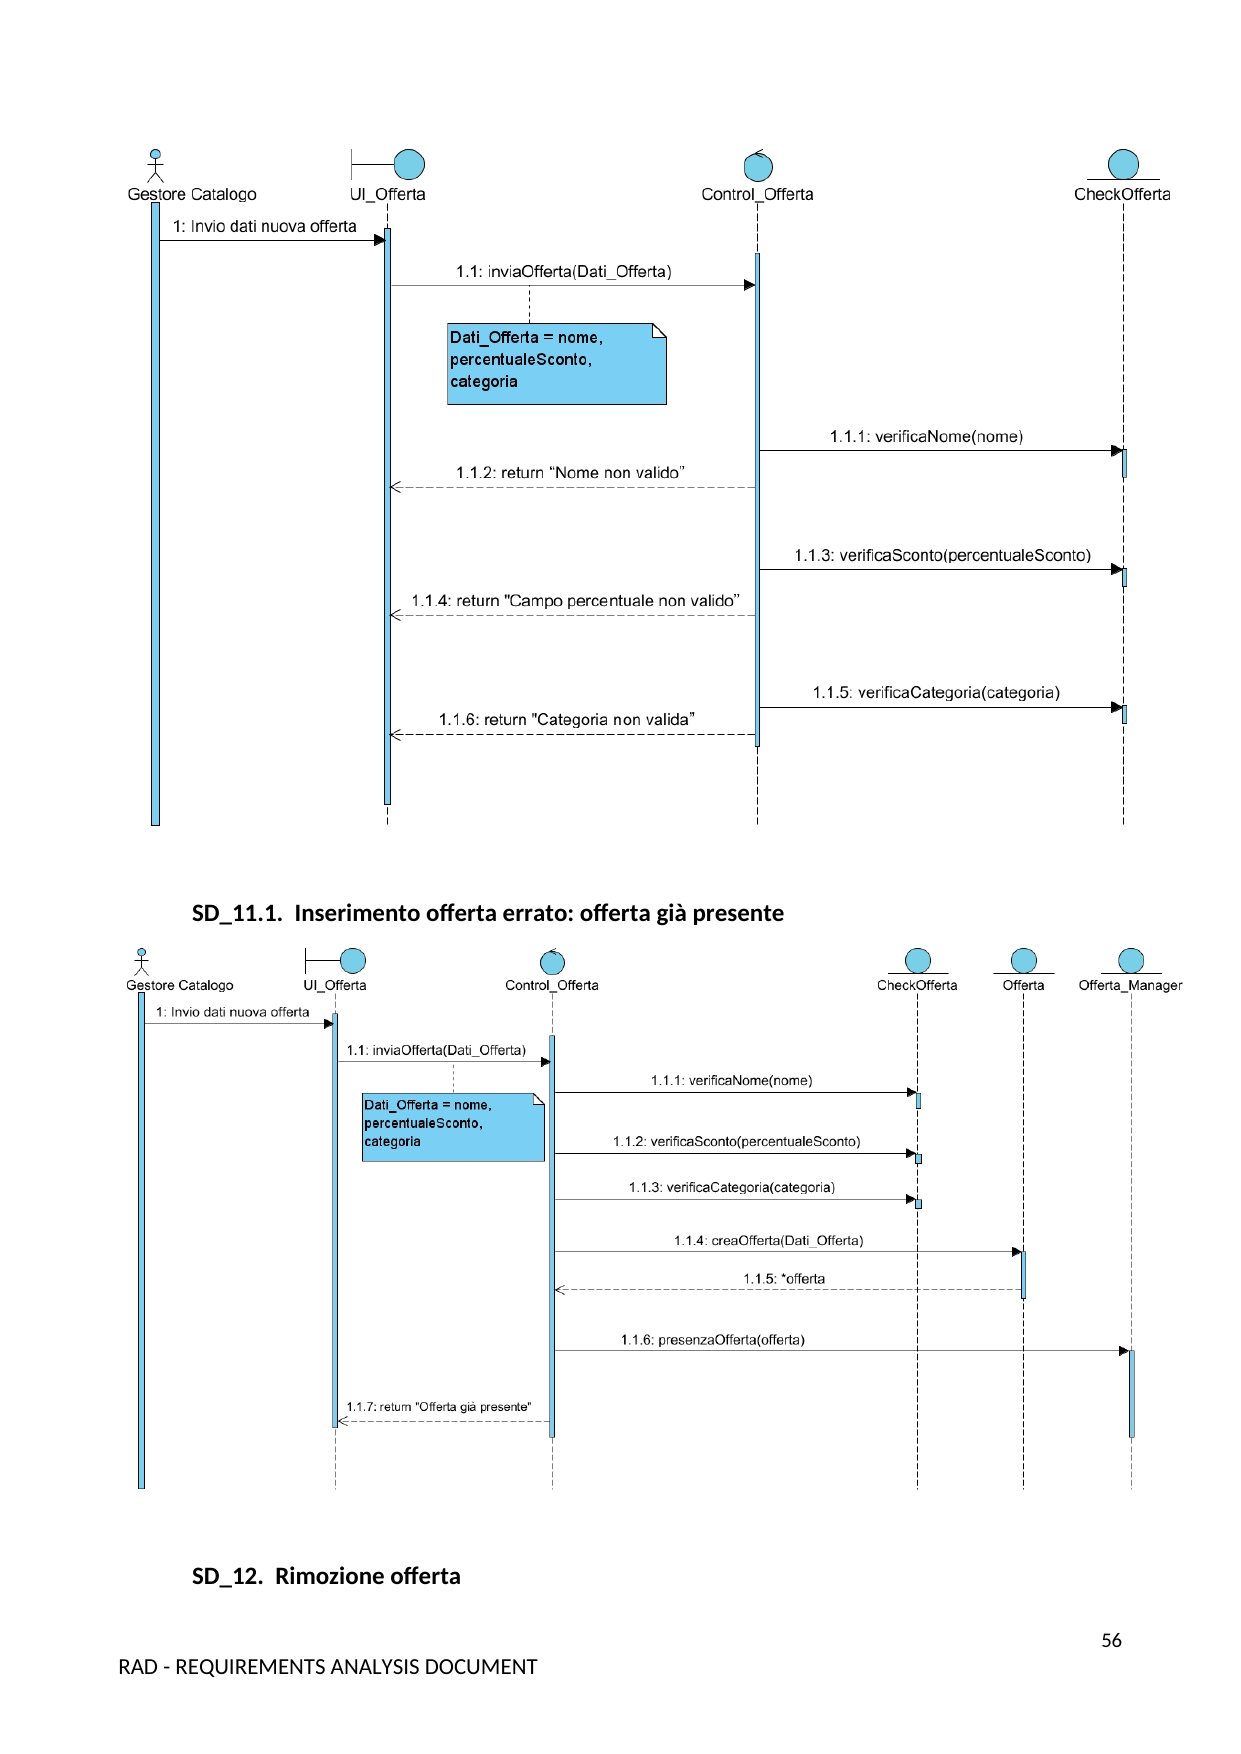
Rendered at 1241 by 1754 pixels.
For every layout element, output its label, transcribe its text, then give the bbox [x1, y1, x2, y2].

picture [118, 147, 1180, 829]
text SD_12. Rimozione offerta [192, 1560, 1122, 1591]
picture [118, 947, 1195, 1492]
text SD_11.1. Inserimento offerta errato: offerta già presente [192, 897, 1122, 928]
